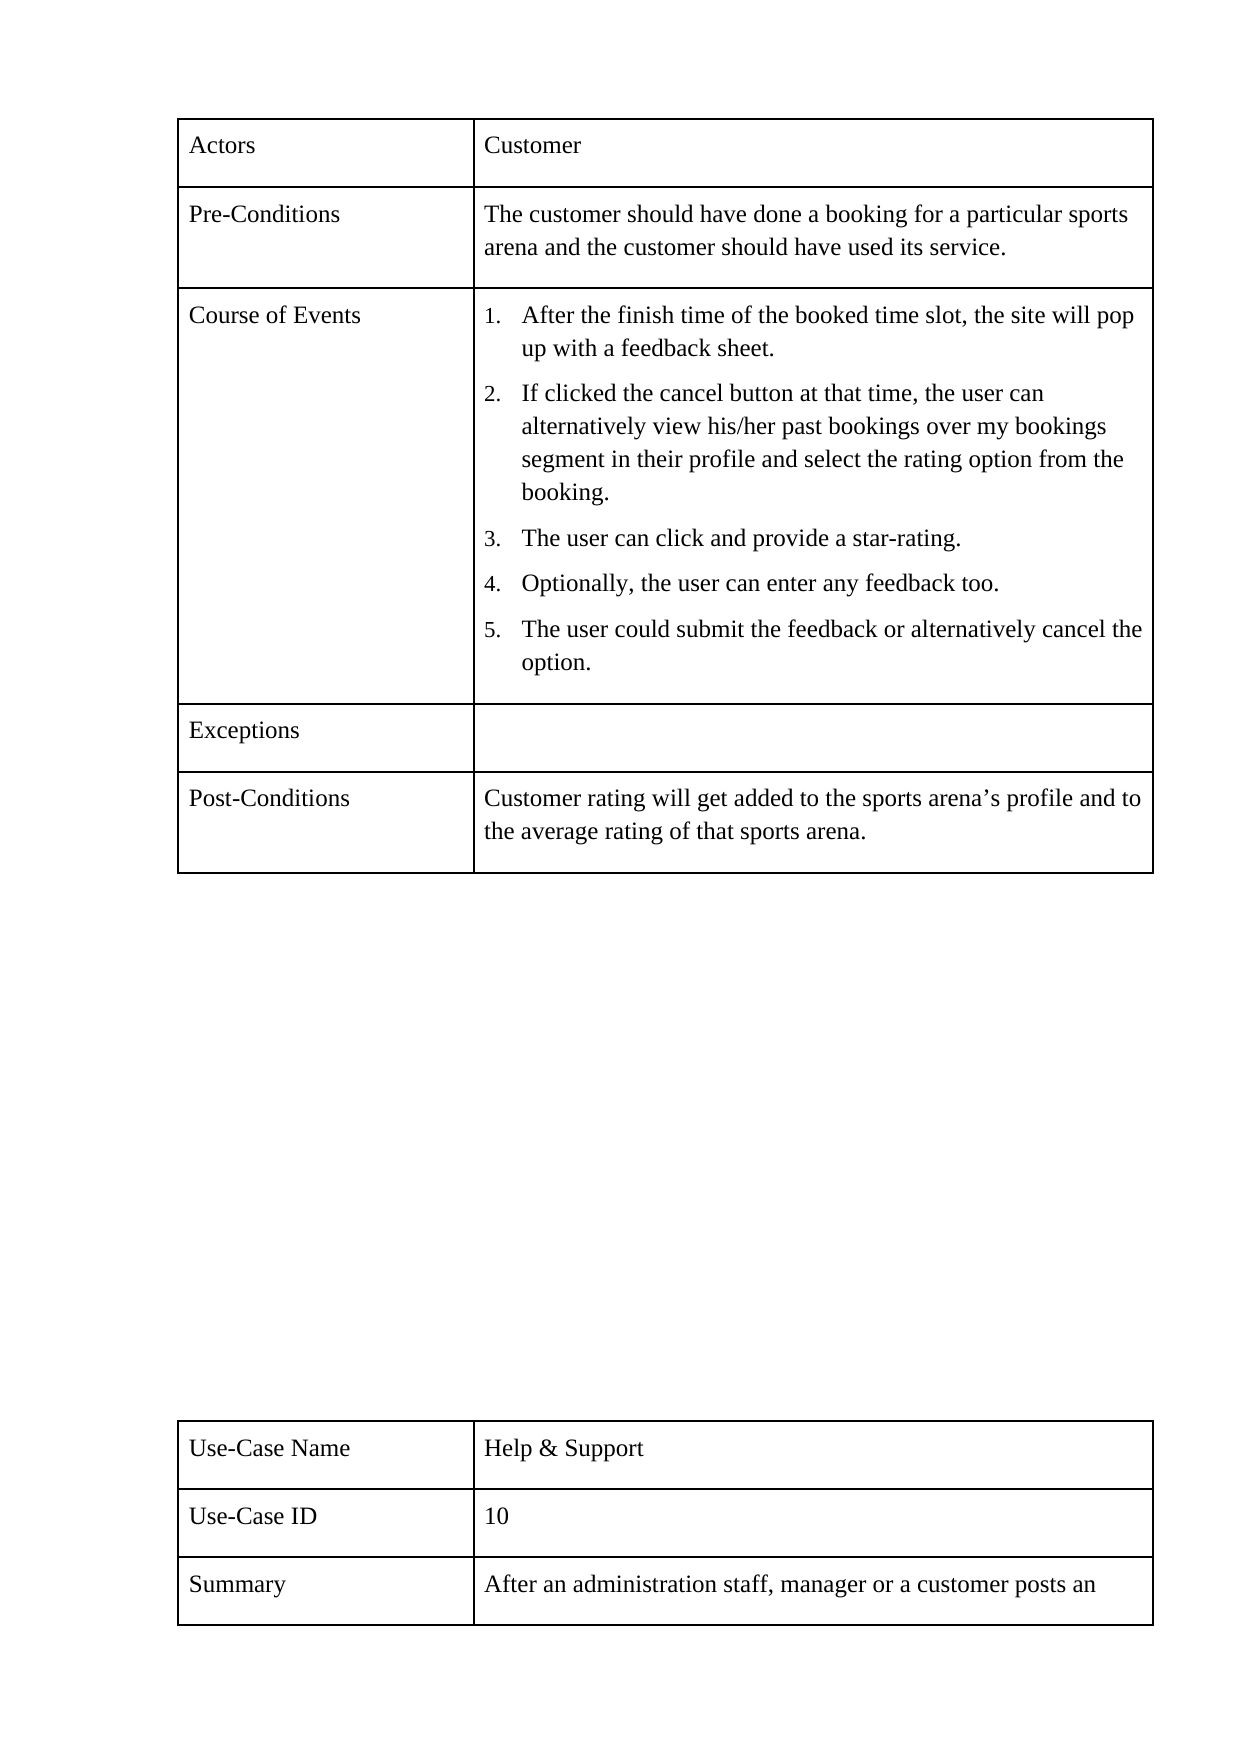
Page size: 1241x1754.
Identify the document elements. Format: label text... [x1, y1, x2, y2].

table_cell Course of Events [179, 289, 473, 702]
table_cell [475, 705, 1152, 771]
table_cell Pre-Conditions [179, 188, 473, 287]
table_cell Use-Case ID [179, 1490, 473, 1556]
table_header Use-Case Name [179, 1422, 473, 1488]
table_cell 10 [475, 1490, 1152, 1556]
table_cell Customer [475, 120, 1152, 186]
table_cell Customer rating will get added to the sports arena’s profile and to the average rating of that sports arena. [475, 773, 1152, 872]
table_cell Summary [179, 1558, 473, 1624]
table_cell Exceptions [179, 705, 473, 771]
table_cell After the finish time of the booked time slot, the site will pop up with a feedback sheet. If clicked the cancel button at that time, the user can alternatively view his/her past bookings over my bookings segment in their profile and select the rating option from the booking. The user can click and provide a star-rating. Optionally, the user can enter any feedback too. The user could submit the feedback or alternatively cancel the option. [475, 289, 1152, 702]
table_cell Actors [179, 120, 473, 186]
table_cell Post-Conditions [179, 773, 473, 872]
table_header Help & Support [475, 1422, 1152, 1488]
table_cell The customer should have done a booking for a particular sports arena and the customer should have used its service. [475, 188, 1152, 287]
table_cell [475, 1558, 1152, 1624]
